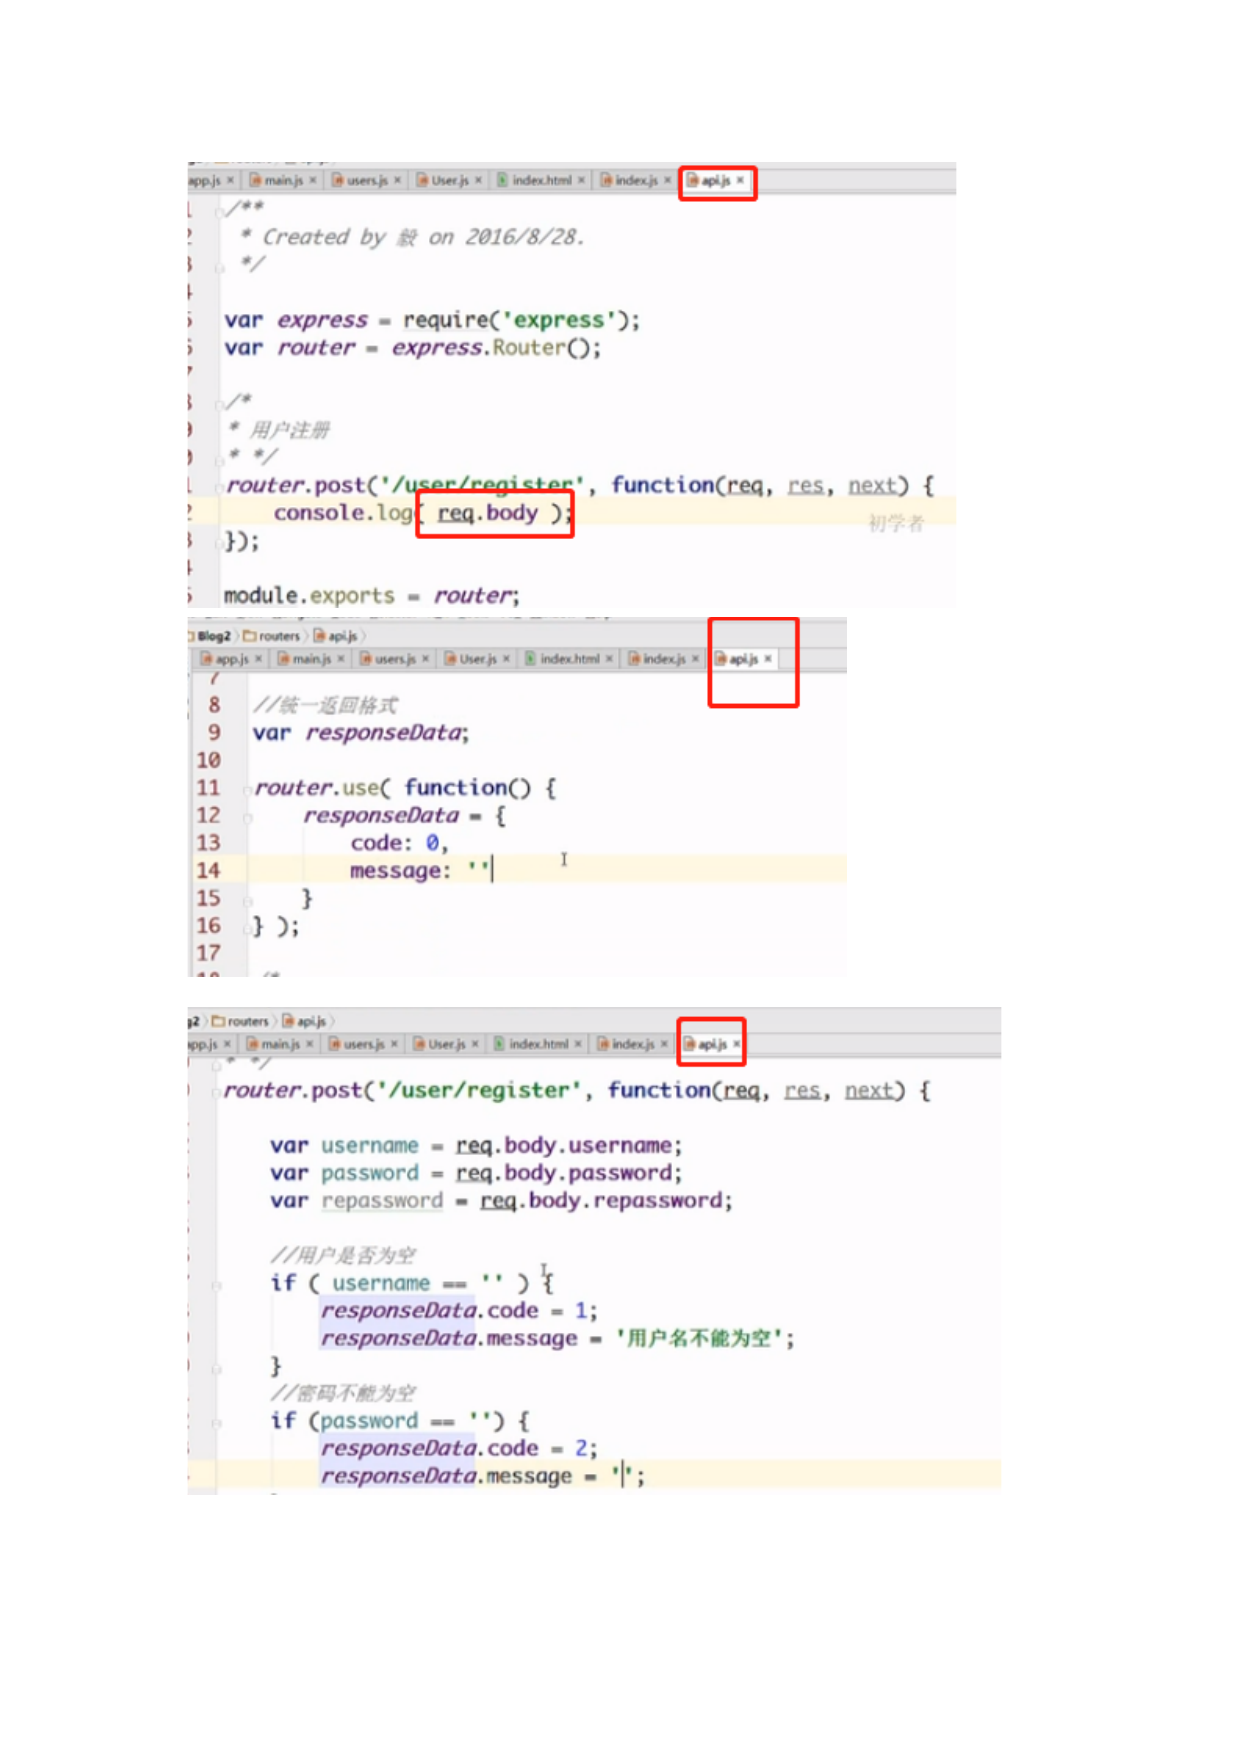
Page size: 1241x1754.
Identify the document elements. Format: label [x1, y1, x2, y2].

picture [187, 1007, 1002, 1495]
picture [187, 617, 847, 977]
picture [187, 162, 957, 608]
